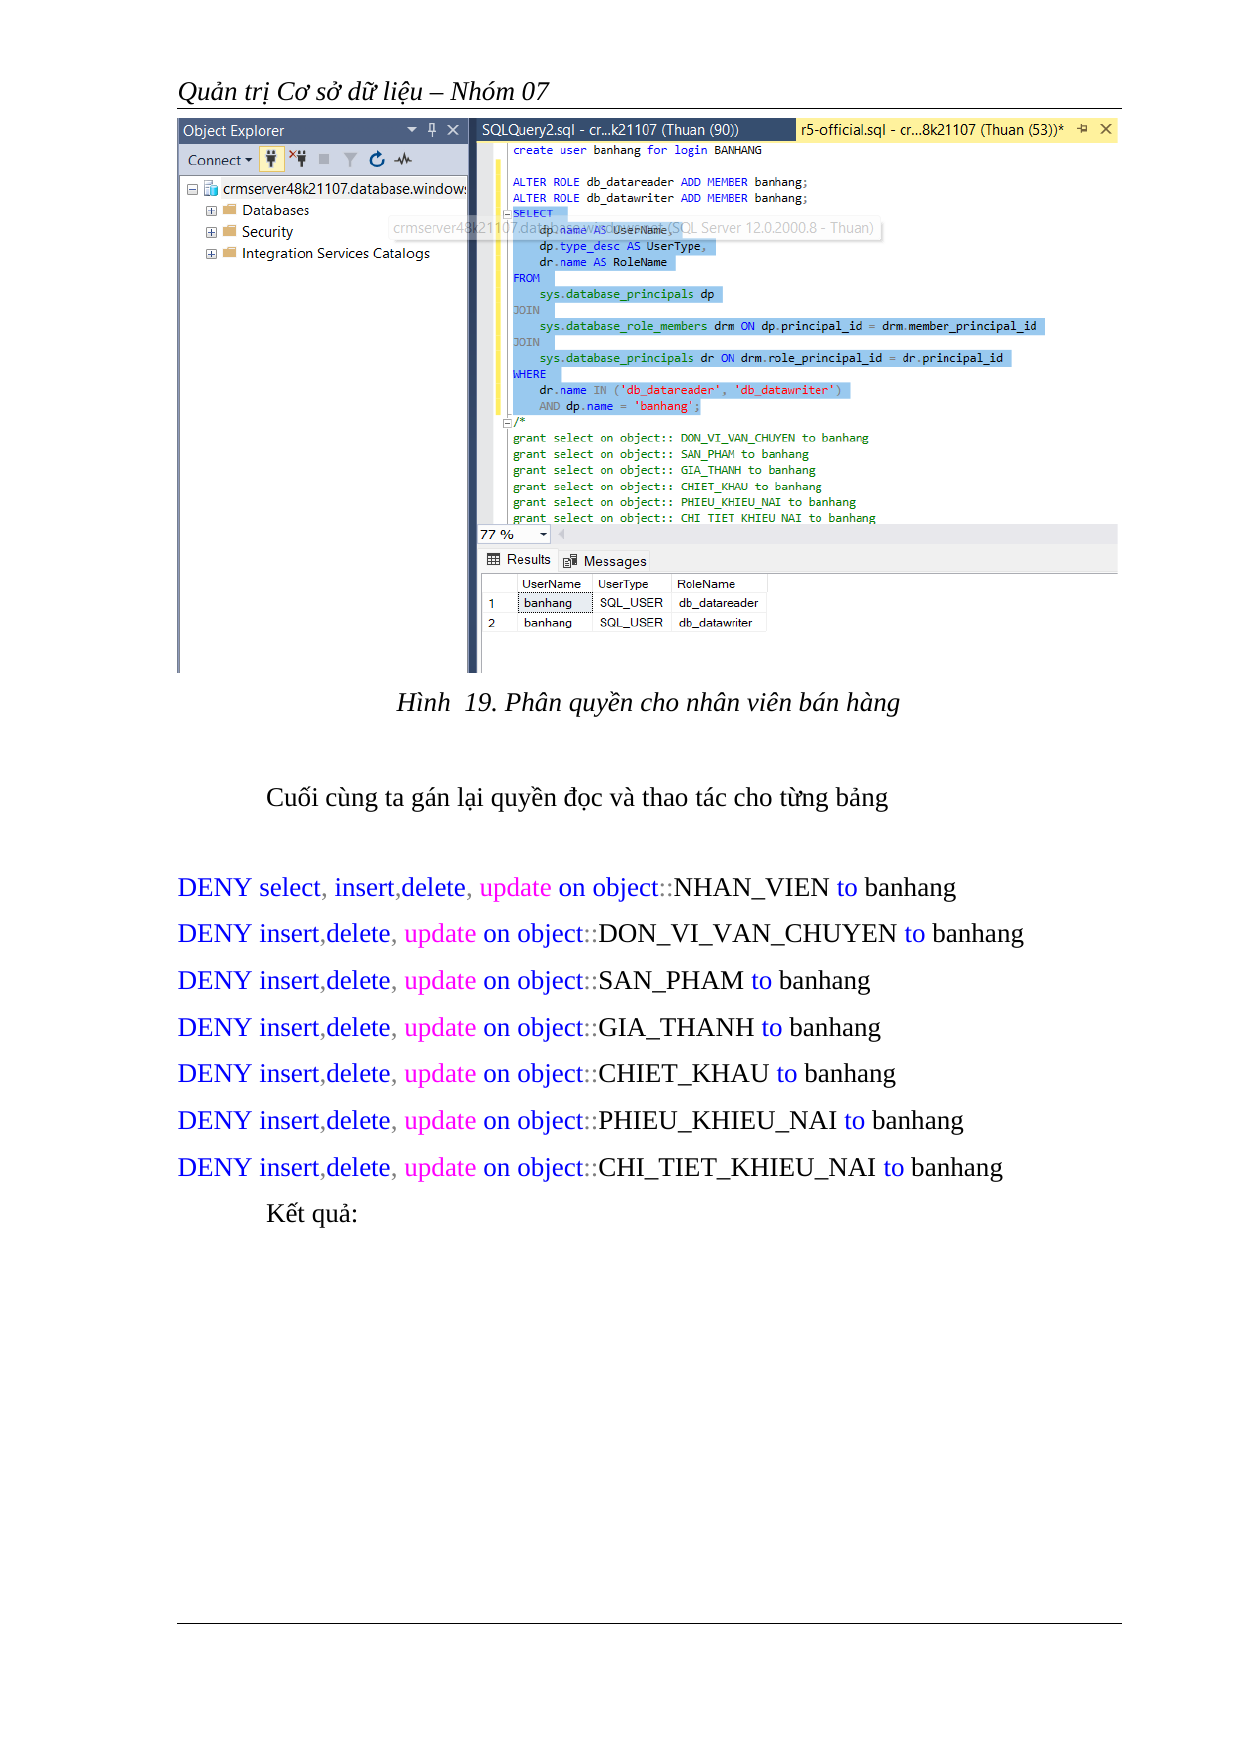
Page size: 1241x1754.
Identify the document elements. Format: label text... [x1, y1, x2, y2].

text DENY insert,delete, update on object::DON_VI_VAN_CHUYEN to banhang [177, 917, 1122, 949]
text DENY insert,delete, update on object::CHI_TIET_KHIEU_NAI to banhang [177, 1151, 1122, 1182]
text DENY insert,delete, update on object::GIA_THANH to banhang [177, 1011, 1122, 1042]
text Cuối cùng ta gán lại quyền đọc và thao tác cho từng bảng [177, 781, 1122, 812]
text DENY select, insert,delete, update on object::NHAN_VIEN to banhang [177, 871, 1122, 902]
picture [177, 118, 1118, 673]
text DENY insert,delete, update on object::CHIET_KHAU to banhang [177, 1057, 1122, 1089]
text DENY insert,delete, update on object::PHIEU_KHIEU_NAI to banhang [177, 1104, 1122, 1135]
text Hình 19. Phân quyền cho nhân viên bán hàng [177, 686, 1122, 717]
text DENY insert,delete, update on object::SAN_PHAM to banhang [177, 964, 1122, 995]
text Kết quả: [177, 1197, 1122, 1229]
